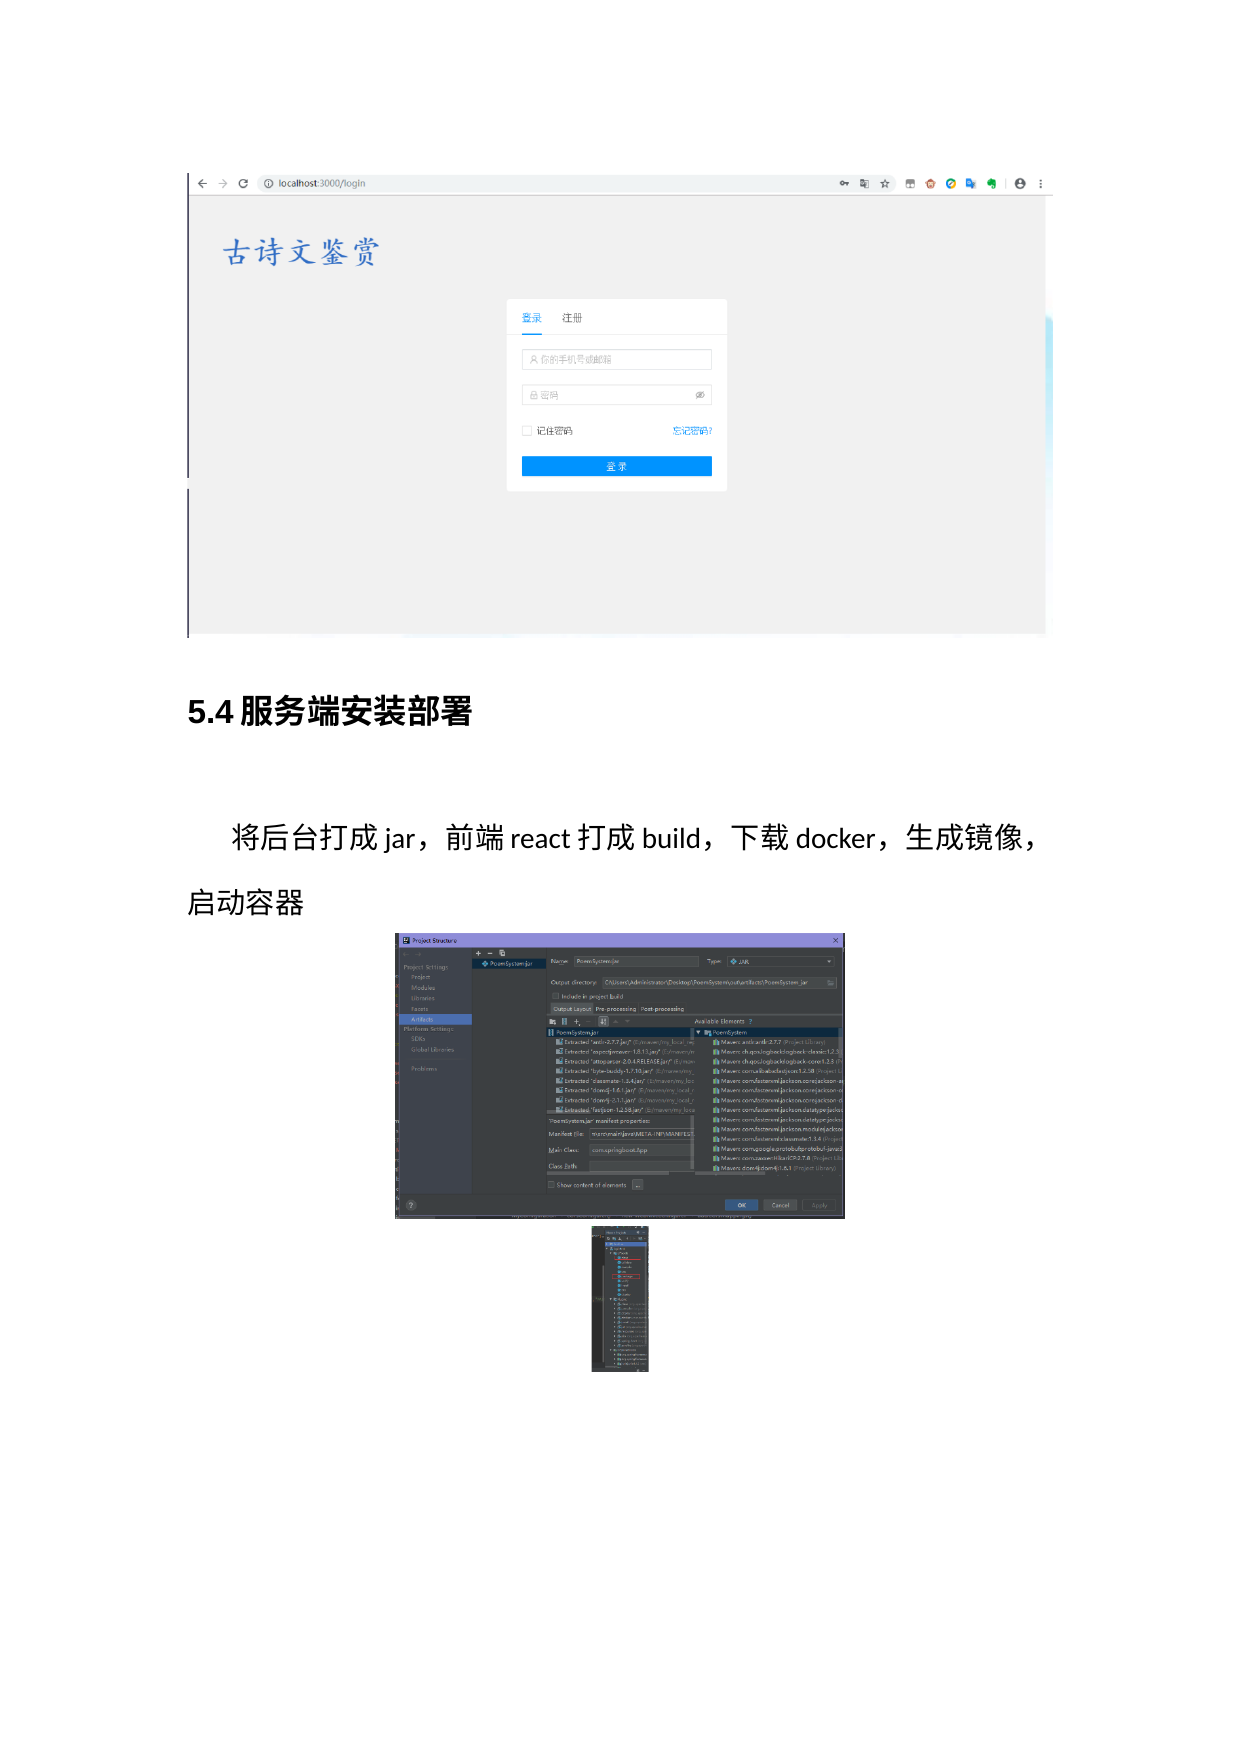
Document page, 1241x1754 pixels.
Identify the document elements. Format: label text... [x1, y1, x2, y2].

text 将后台打成jar，前端react打成build，下载docker，生成镜像，启动容器 [187, 804, 1053, 934]
subtitle 5.4服务端安装部署 [187, 677, 1053, 742]
picture [591, 1226, 649, 1372]
picture [395, 933, 845, 1219]
picture [187, 173, 1053, 638]
